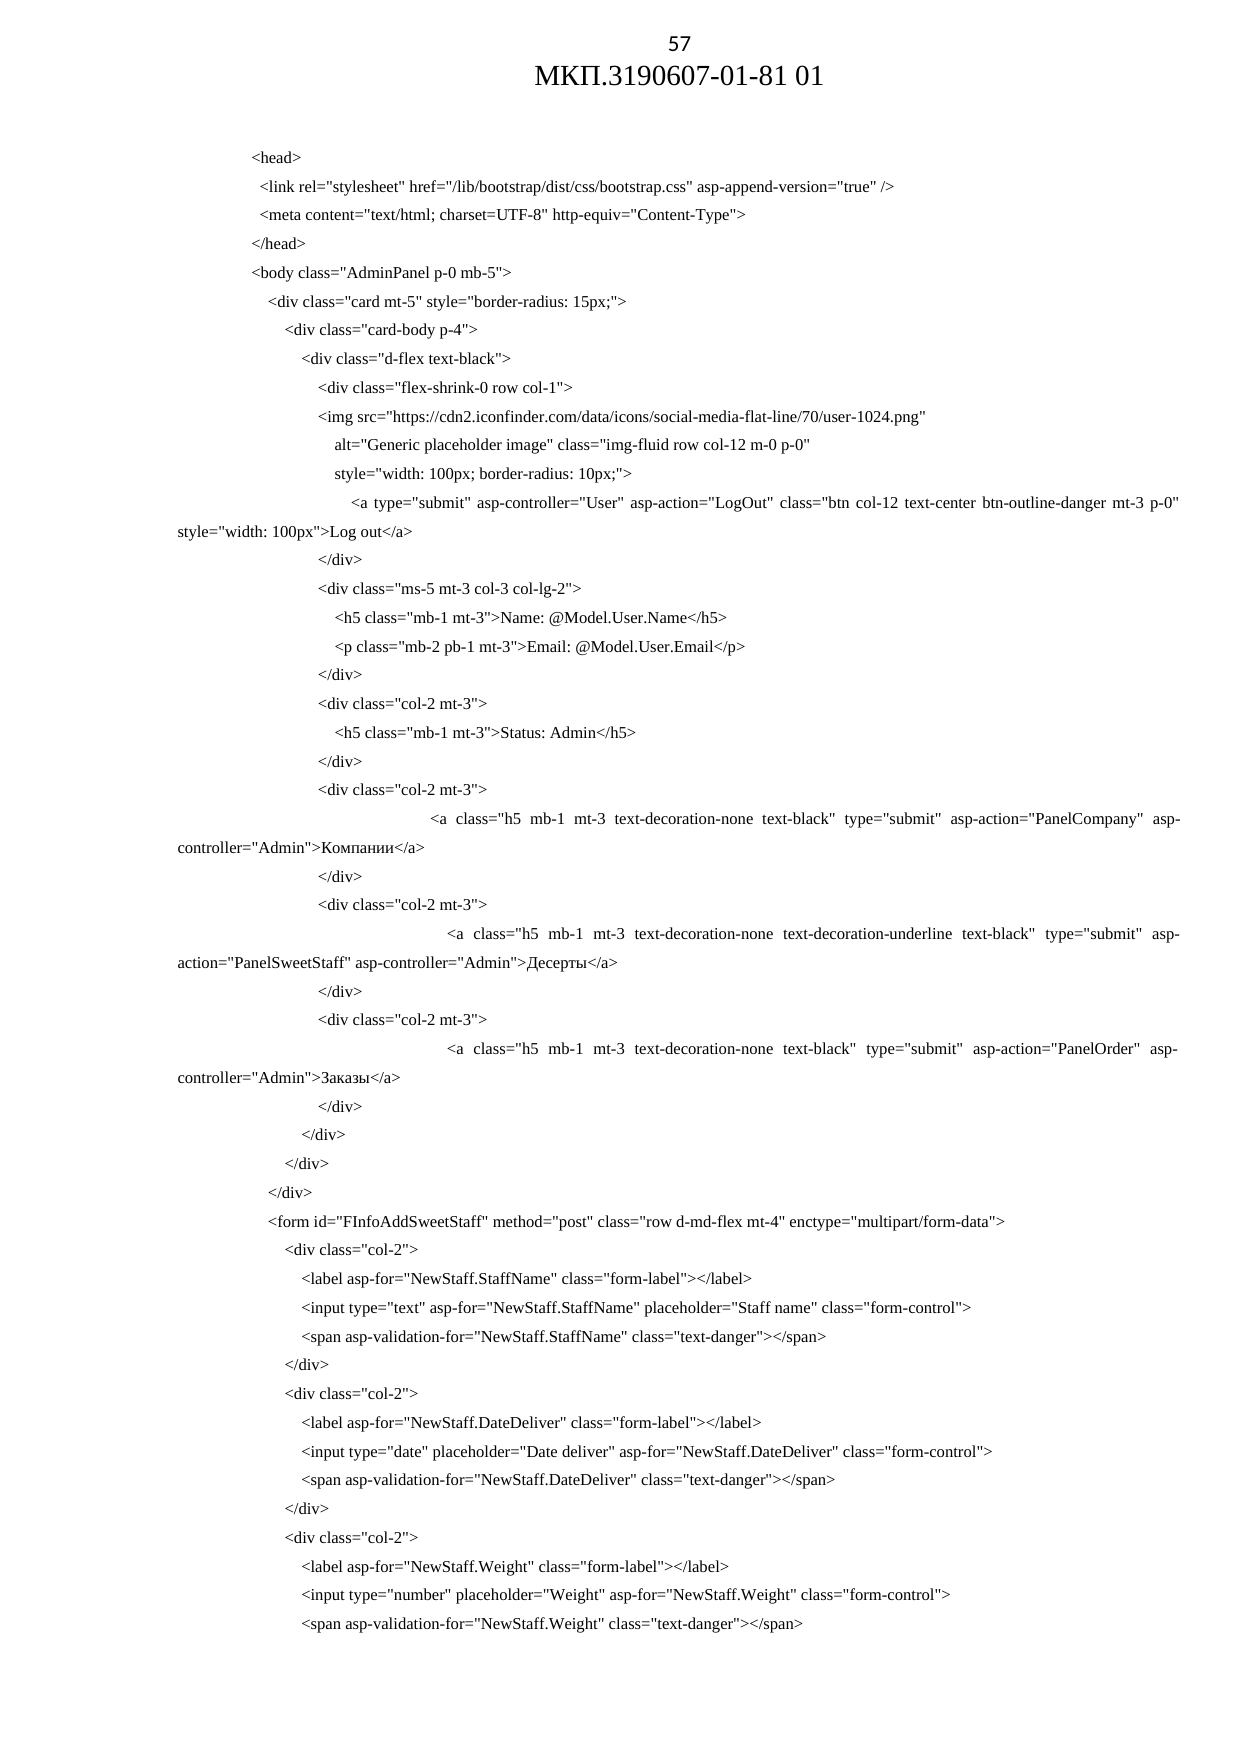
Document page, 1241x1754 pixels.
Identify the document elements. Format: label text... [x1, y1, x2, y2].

text </div> [177, 550, 1181, 569]
text <div class="card-body p-4"> [177, 320, 1181, 339]
text </div> [177, 1183, 1181, 1202]
text </div> [177, 665, 1181, 684]
text style="width: 100px; border-radius: 10px;"> [177, 464, 1181, 483]
text </div> [177, 1096, 1181, 1116]
text <div class="d-flex text-black"> [177, 349, 1181, 368]
text <head> [177, 148, 1181, 167]
text <span asp-validation-for="NewStaff.Weight" class="text-danger"></span> [177, 1614, 1181, 1633]
text <input type="date" placeholder="Date deliver" asp-for="NewStaff.DateDeliver" class="form-control"> [177, 1441, 1181, 1461]
text <link rel="stylesheet" href="/lib/bootstrap/dist/css/bootstrap.css" asp-append-version="true" /> [177, 176, 1181, 196]
text <a class="h5 mb-1 mt-3 text-decoration-none text-decoration-underline text-black" type="submit" asp-action="PanelSweetStaff" asp-controller="Admin">Десерты</a> [177, 924, 1181, 972]
text <a class="h5 mb-1 mt-3 text-decoration-none text-black" type="submit" asp-action="PanelCompany" asp-controller="Admin">Компании</a> [177, 809, 1181, 857]
text </head> [177, 234, 1181, 253]
text <h5 class="mb-1 mt-3">Status: Admin</h5> [177, 723, 1181, 742]
text <div class="flex-shrink-0 row col-1"> [177, 378, 1181, 397]
text <label asp-for="NewStaff.Weight" class="form-label"></label> [177, 1556, 1181, 1576]
text <input type="number" placeholder="Weight" asp-for="NewStaff.Weight" class="form-control"> [177, 1585, 1181, 1604]
text </div> [177, 1355, 1181, 1374]
text <div class="col-2 mt-3"> [177, 1010, 1181, 1029]
text <div class="ms-5 mt-3 col-3 col-lg-2"> [177, 579, 1181, 598]
text <div class="col-2"> [177, 1240, 1181, 1259]
text </div> [177, 1125, 1181, 1144]
text <img src="https://cdn2.iconfinder.com/data/icons/social-media-flat-line/70/user-1024.png" [177, 406, 1181, 426]
text <label asp-for="NewStaff.DateDeliver" class="form-label"></label> [177, 1413, 1181, 1432]
text <span asp-validation-for="NewStaff.DateDeliver" class="text-danger"></span> [177, 1470, 1181, 1489]
text <div class="col-2 mt-3"> [177, 895, 1181, 914]
text </div> [177, 981, 1181, 1001]
text </div> [177, 1154, 1181, 1173]
text <body class="AdminPanel p-0 mb-5"> [177, 263, 1181, 282]
text <span asp-validation-for="NewStaff.StaffName" class="text-danger"></span> [177, 1326, 1181, 1346]
text </div> [177, 1499, 1181, 1518]
text </div> [177, 751, 1181, 771]
text <input type="text" asp-for="NewStaff.StaffName" placeholder="Staff name" class="form-control"> [177, 1298, 1181, 1317]
text <div class="col-2 mt-3"> [177, 694, 1181, 713]
text <form id="FInfoAddSweetStaff" method="post" class="row d-md-flex mt-4" enctype="multipart/form-data"> [177, 1211, 1181, 1231]
text <h5 class="mb-1 mt-3">Name: @Model.User.Name</h5> [177, 608, 1181, 627]
text <label asp-for="NewStaff.StaffName" class="form-label"></label> [177, 1269, 1181, 1288]
text <div class="col-2 mt-3"> [177, 780, 1181, 799]
text <div class="col-2"> [177, 1528, 1181, 1547]
text <div class="card mt-5" style="border-radius: 15px;"> [177, 291, 1181, 311]
text <p class="mb-2 pb-1 mt-3">Email: @Model.User.Email</p> [177, 636, 1181, 656]
text <meta content="text/html; charset=UTF-8" http-equiv="Content-Type"> [177, 205, 1181, 224]
text alt="Generic placeholder image" class="img-fluid row col-12 m-0 p-0" [177, 435, 1181, 454]
text <a type="submit" asp-controller="User" asp-action="LogOut" class="btn col-12 text-center btn-outline-danger mt-3 p-0" style="width: 100px">Log out</a> [177, 493, 1181, 541]
text <div class="col-2"> [177, 1384, 1181, 1403]
text </div> [177, 866, 1181, 886]
text <a class="h5 mb-1 mt-3 text-decoration-none text-black" type="submit" asp-action="PanelOrder" asp-controller="Admin">Заказы</a> [177, 1039, 1181, 1087]
